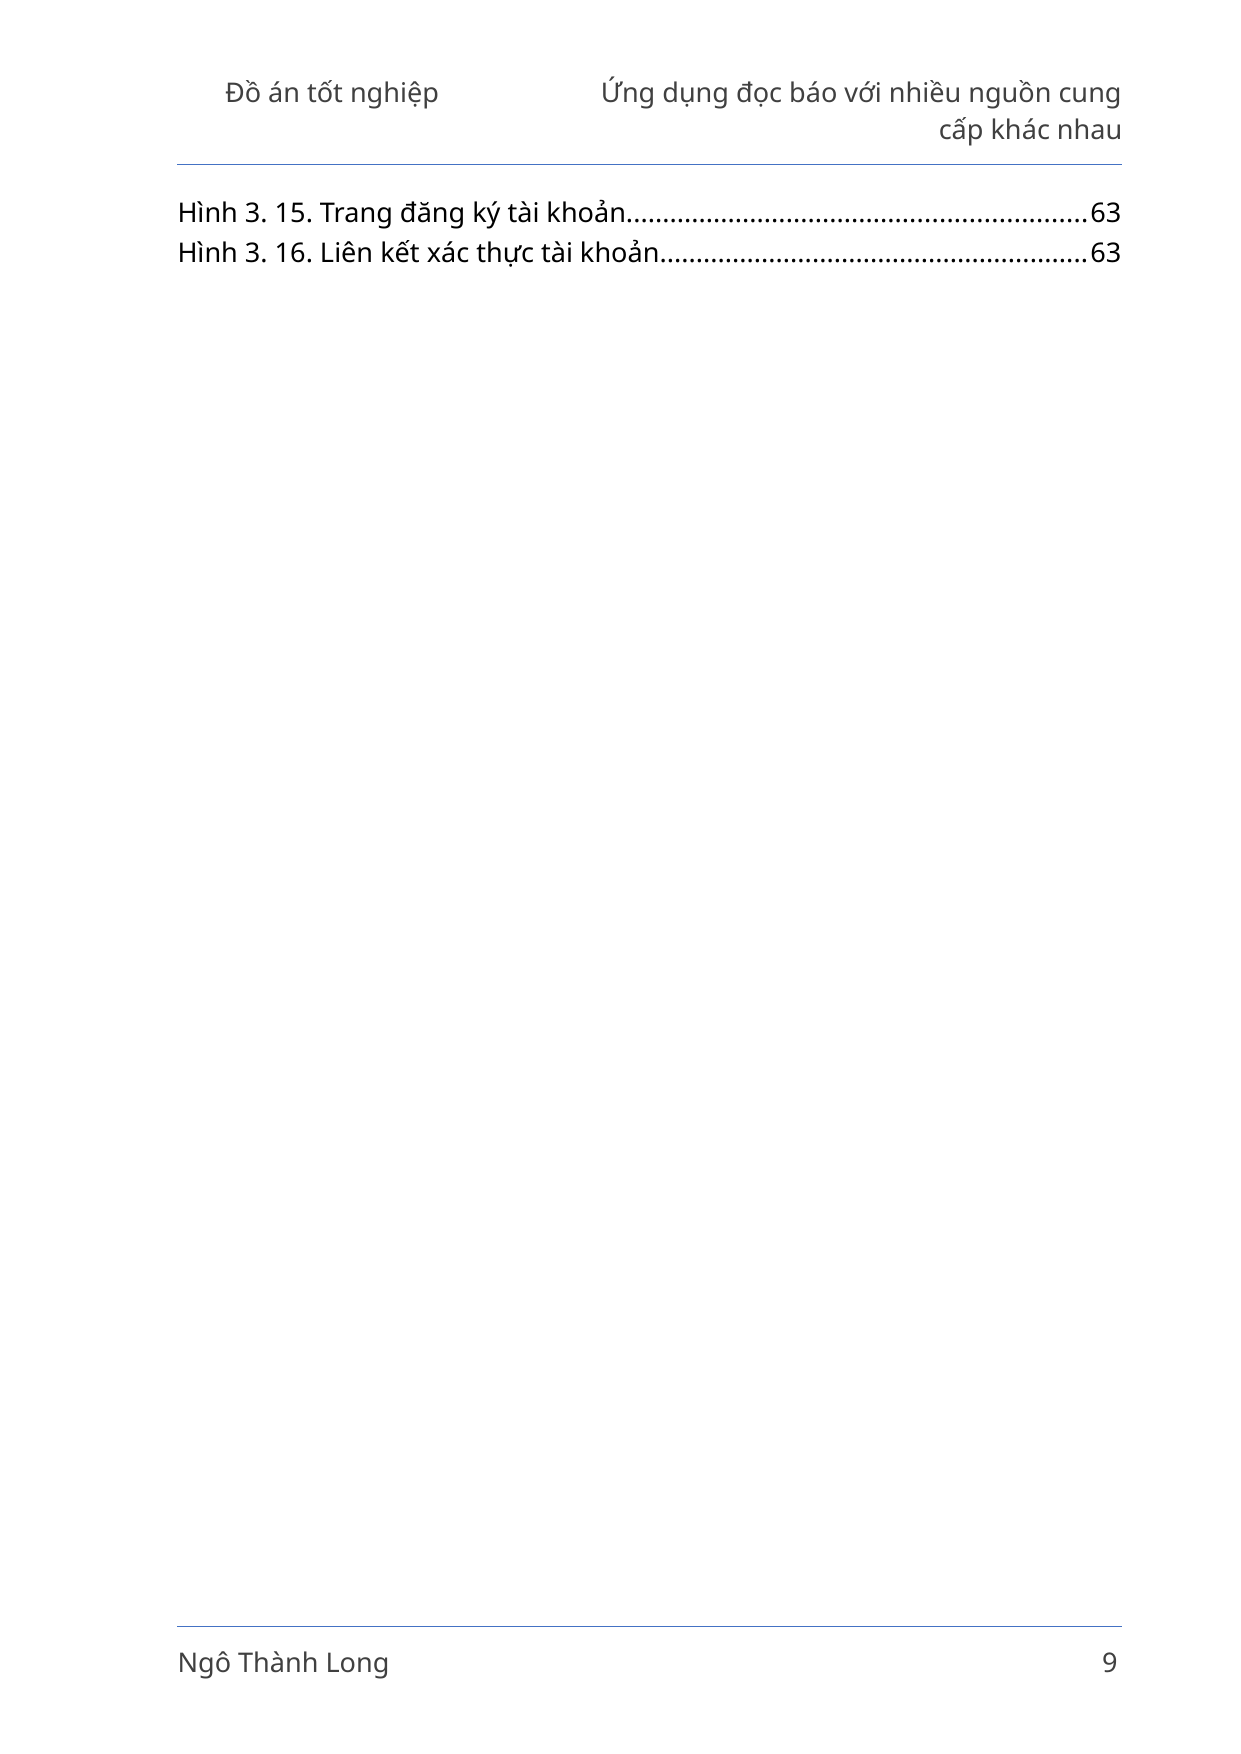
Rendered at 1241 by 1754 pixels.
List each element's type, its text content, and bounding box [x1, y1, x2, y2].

text Hình 3. 16. Liên kết xác thực tài khoản 63 [177, 233, 1122, 270]
text Hình 3. 15. Trang đăng ký tài khoản. 63 [177, 193, 1122, 230]
